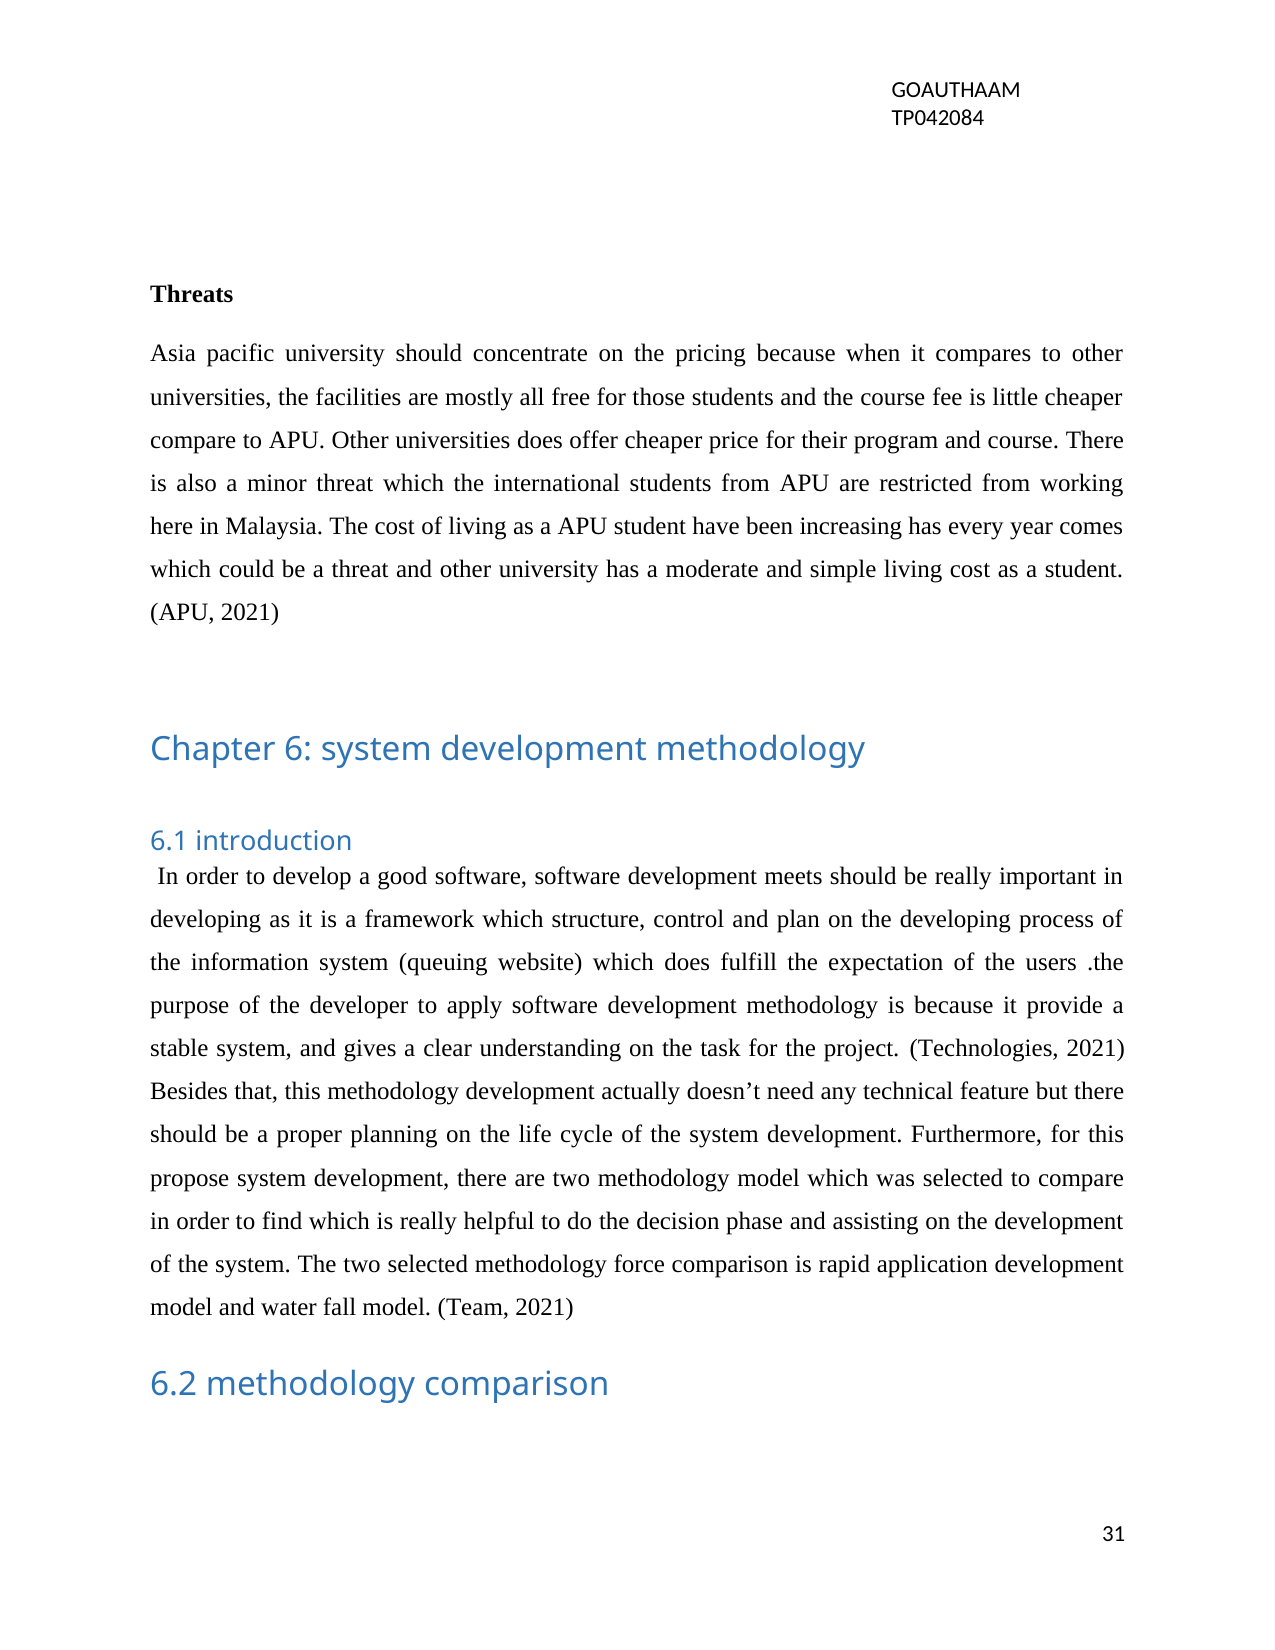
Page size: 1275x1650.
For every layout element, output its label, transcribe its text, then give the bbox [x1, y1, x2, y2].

subtitle 6.1 introduction [150, 821, 1125, 858]
text Asia pacific university should concentrate on the pricing because when it compares to other universities, the facilities are mostly all free for those students and the course fee is little cheaper compare to APU. Other universities does offer cheaper price for their program and course. There is also a minor threat which the international students from APU are restricted from working here in Malaysia. The cost of living as a APU student have been increasing has every year comes which could be a threat and other university has a moderate and simple living cost as a student. [150, 338, 1125, 626]
text Threats [150, 279, 1125, 307]
text In order to develop a good software, software development meets should be really important in developing as it is a framework which structure, control and plan on the developing process of the information system (queuing website) which does fulfill the expectation of the users .the purpose of the developer to apply software development methodology is because it provide a stable system, and gives a clear understanding on the task for the project. Besides that, this methodology development actually doesn’t need any technical feature but there should be a proper planning on the life cycle of the system development. Furthermore, for this propose system development, there are two methodology model which was selected to compare in order to find which is really helpful to do the decision phase and assisting on the development of the system. The two selected methodology force comparison is rapid application development model and water fall model. [150, 861, 1125, 1321]
subtitle Chapter 6: system development methodology [150, 725, 1125, 771]
subtitle 6.2 methodology comparison [150, 1360, 1125, 1406]
